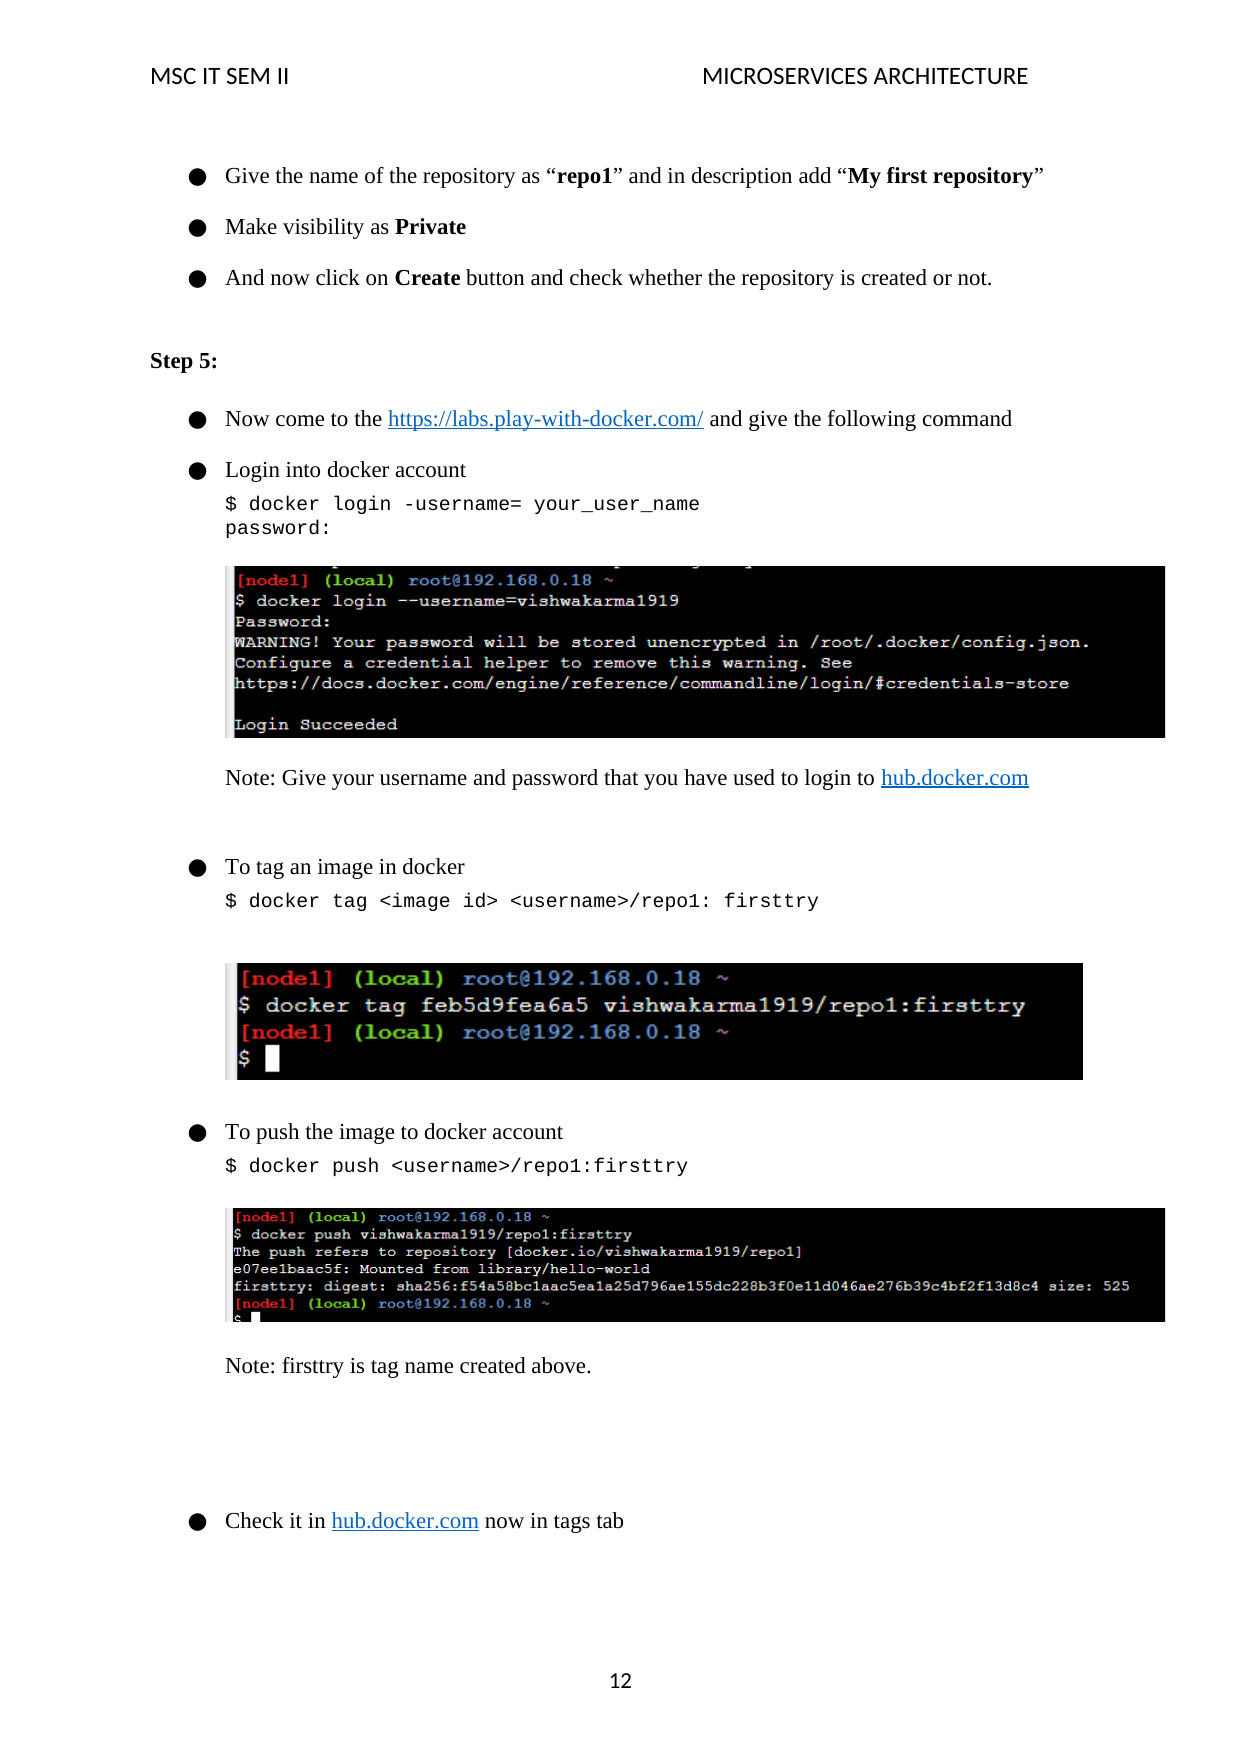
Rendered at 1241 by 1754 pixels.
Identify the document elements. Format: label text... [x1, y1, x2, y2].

text Note: Give your username and password that you have used to login to hub.docker.com [225, 764, 1090, 790]
text $ docker login -username= your_user_name [225, 494, 1090, 516]
list Check it in hub.docker.com now in tags tab [187, 1494, 1090, 1541]
list Login into docker account [187, 443, 1090, 490]
text $ docker tag <image id> <username>/repo1: firsttry [225, 891, 1090, 913]
list To push the image to docker account [187, 1106, 1090, 1153]
text password: [225, 518, 1090, 540]
picture [225, 963, 1083, 1080]
text Note: firsttry is tag name created above. [225, 1352, 1090, 1378]
picture [225, 566, 1166, 738]
list Now come to the https://labs.play-with-docker.com/ and give the following command [187, 392, 1090, 439]
text Step 5: [150, 347, 1090, 374]
picture [225, 1208, 1166, 1322]
text $ docker push <username>/repo1:firsttry [225, 1156, 1090, 1179]
list Give the name of the repository as “repo1” and in description add “My first repository” [187, 150, 1090, 197]
list To tag an image in docker [187, 840, 1090, 887]
list And now click on Create button and check whether the repository is created or not. [187, 251, 1090, 298]
list Make visibility as Private [187, 201, 1090, 248]
